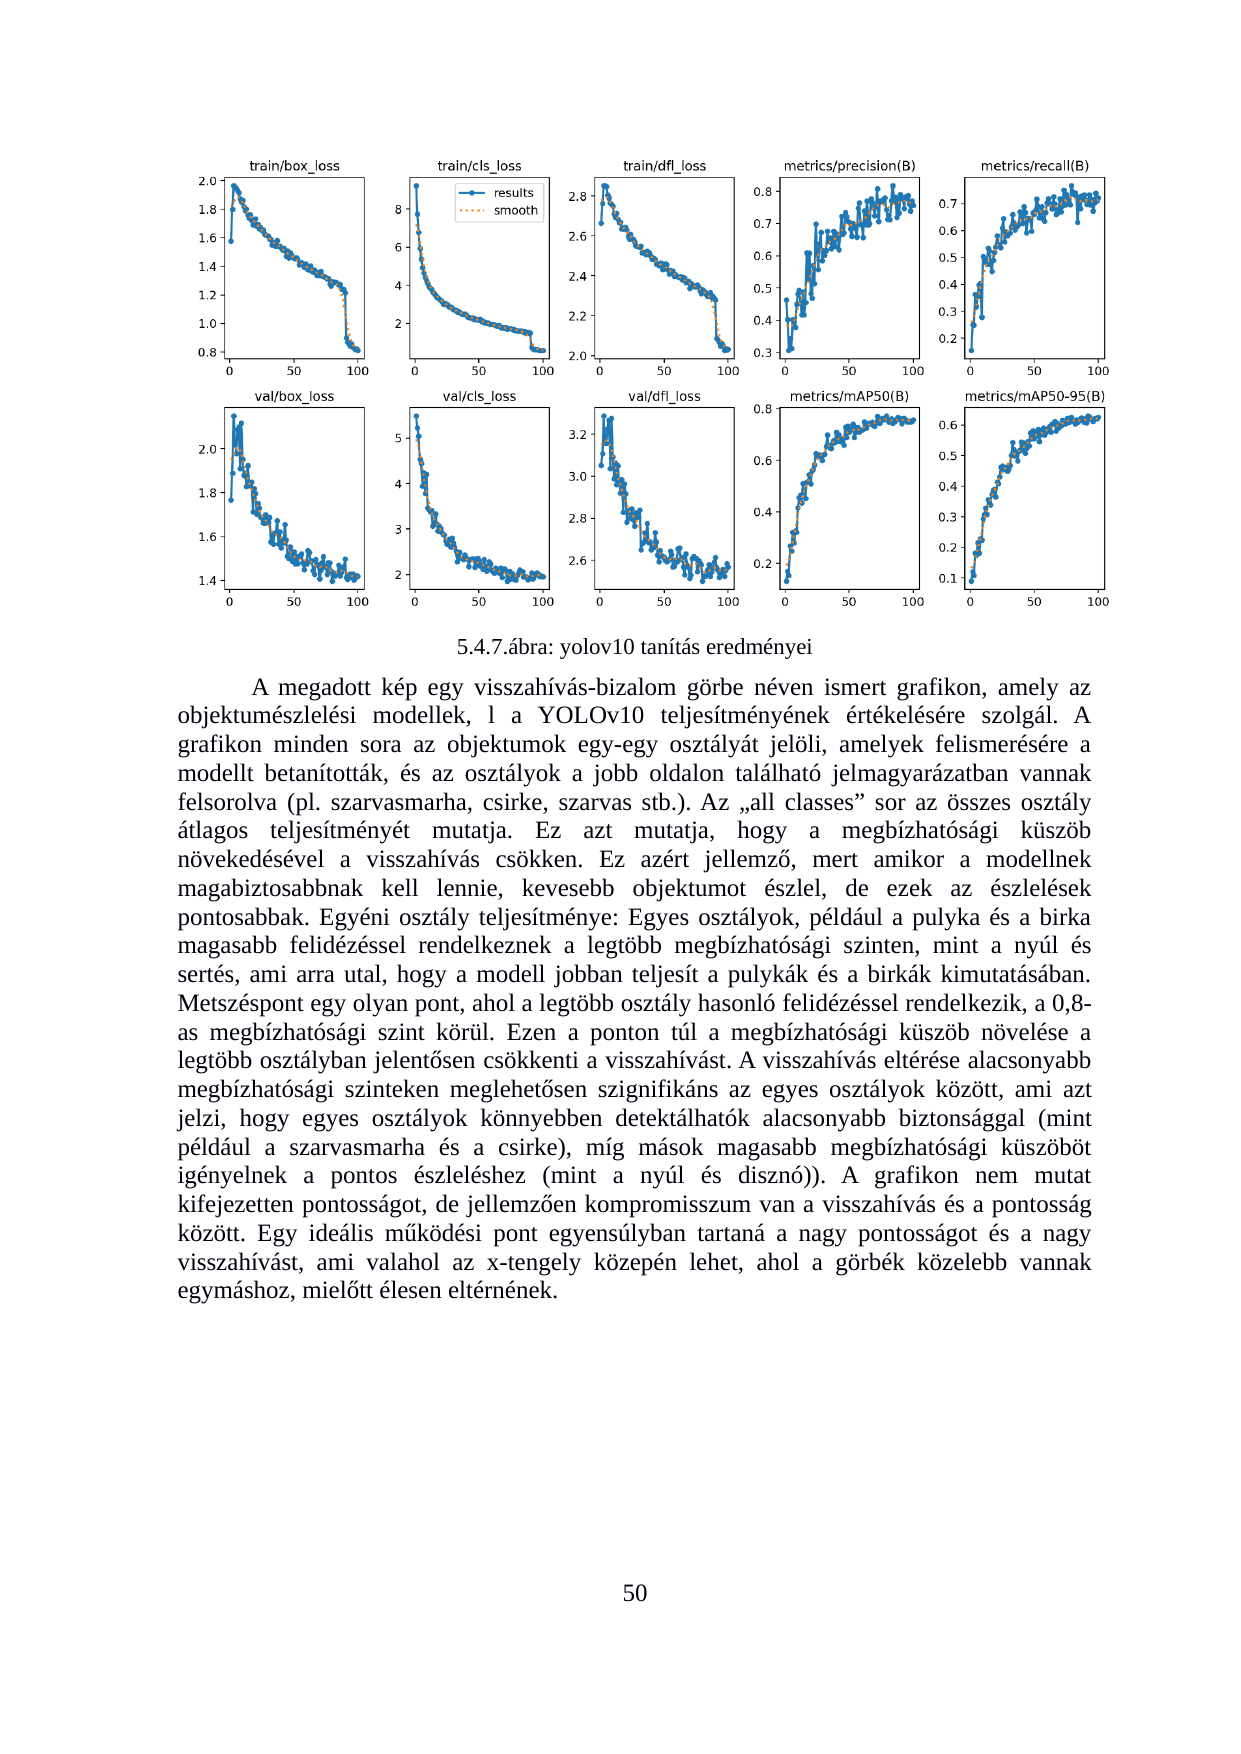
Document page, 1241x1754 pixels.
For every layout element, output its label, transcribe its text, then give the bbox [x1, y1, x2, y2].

picture [177, 147, 1123, 621]
text 5.4.7.ábra: yolov10 tanítás eredményei [177, 633, 1092, 659]
text A megadott kép egy visszahívás-bizalom görbe néven ismert grafikon, amely az objektumészlelési modellek, l a YOLOv10 teljesítményének értékelésére szolgál. A grafikon minden sora az objektumok egy-egy osztályát jelöli, amelyek felismerésére a modellt betanították, és az osztályok a jobb oldalon található jelmagyarázatban vannak felsorolva (pl. szarvasmarha, csirke, szarvas stb.). Az „all classes” sor az összes osztály átlagos teljesítményét mutatja. Ez azt mutatja, hogy a megbízhatósági küszöb növekedésével a visszahívás csökken. Ez azért jellemző, mert amikor a modellnek magabiztosabbnak kell lennie, kevesebb objektumot észlel, de ezek az észlelések pontosabbak. Egyéni osztály teljesítménye: Egyes osztályok, például a pulyka és a birka magasabb felidézéssel rendelkeznek a legtöbb megbízhatósági szinten, mint a nyúl és sertés, ami arra utal, hogy a modell jobban teljesít a pulykák és a birkák kimutatásában. Metszéspont egy olyan pont, ahol a legtöbb osztály hasonló felidézéssel rendelkezik, a 0,8-as megbízhatósági szint körül. Ezen a ponton túl a megbízhatósági küszöb növelése a legtöbb osztályban jelentősen csökkenti a visszahívást. A visszahívás eltérése alacsonyabb megbízhatósági szinteken meglehetősen szignifikáns az egyes osztályok között, ami azt jelzi, hogy egyes osztályok könnyebben detektálhatók alacsonyabb biztonsággal (mint például a szarvasmarha és a csirke), míg mások magasabb megbízhatósági küszöböt igényelnek a pontos észleléshez (mint a nyúl és disznó)). A grafikon nem mutat kifejezetten pontosságot, de jellemzően kompromisszum van a visszahívás és a pontosság között. Egy ideális működési pont egyensúlyban tartaná a nagy pontosságot és a nagy visszahívást, ami valahol az x-tengely közepén lehet, ahol a görbék közelebb vannak egymáshoz, mielőtt élesen eltérnének. [177, 672, 1092, 1304]
